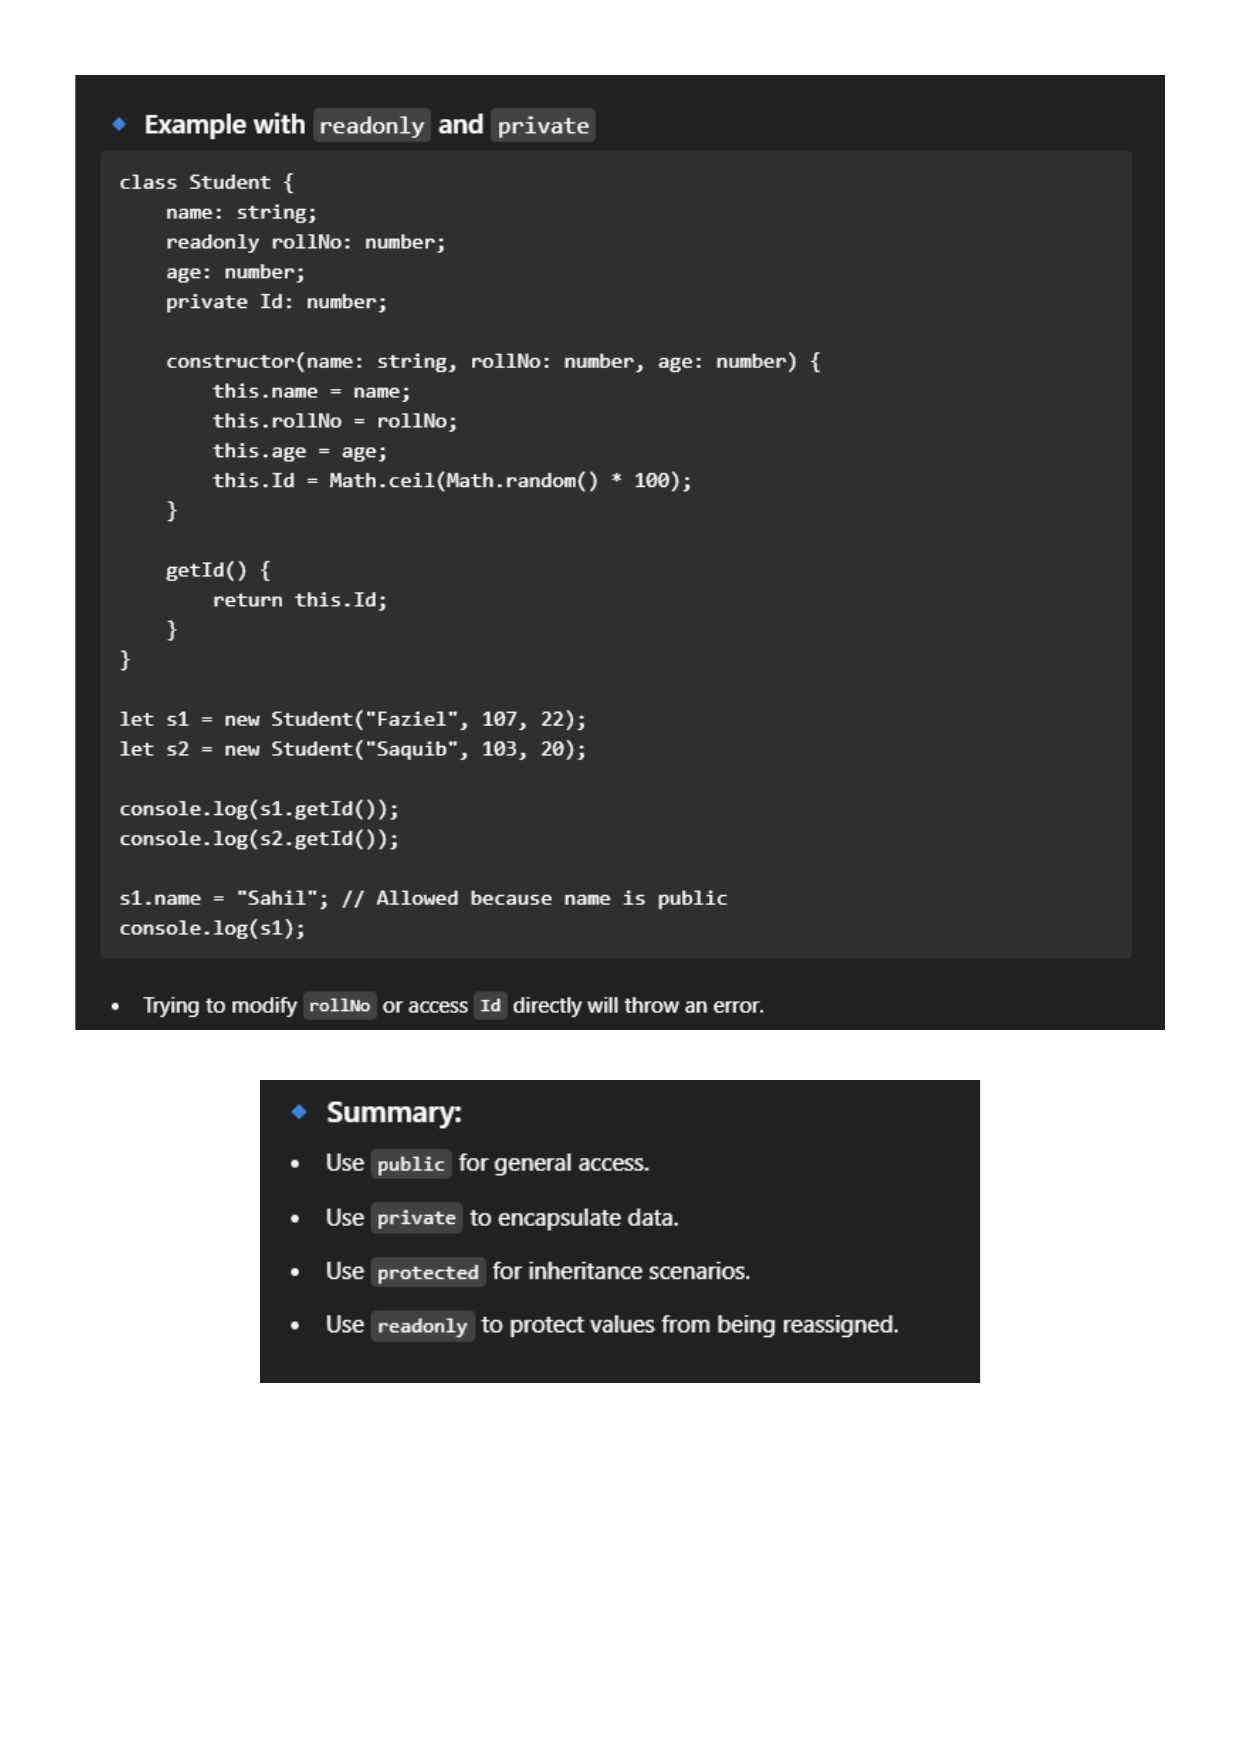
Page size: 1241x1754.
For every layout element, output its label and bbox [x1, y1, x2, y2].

picture [260, 1080, 981, 1383]
picture [75, 75, 1165, 1030]
